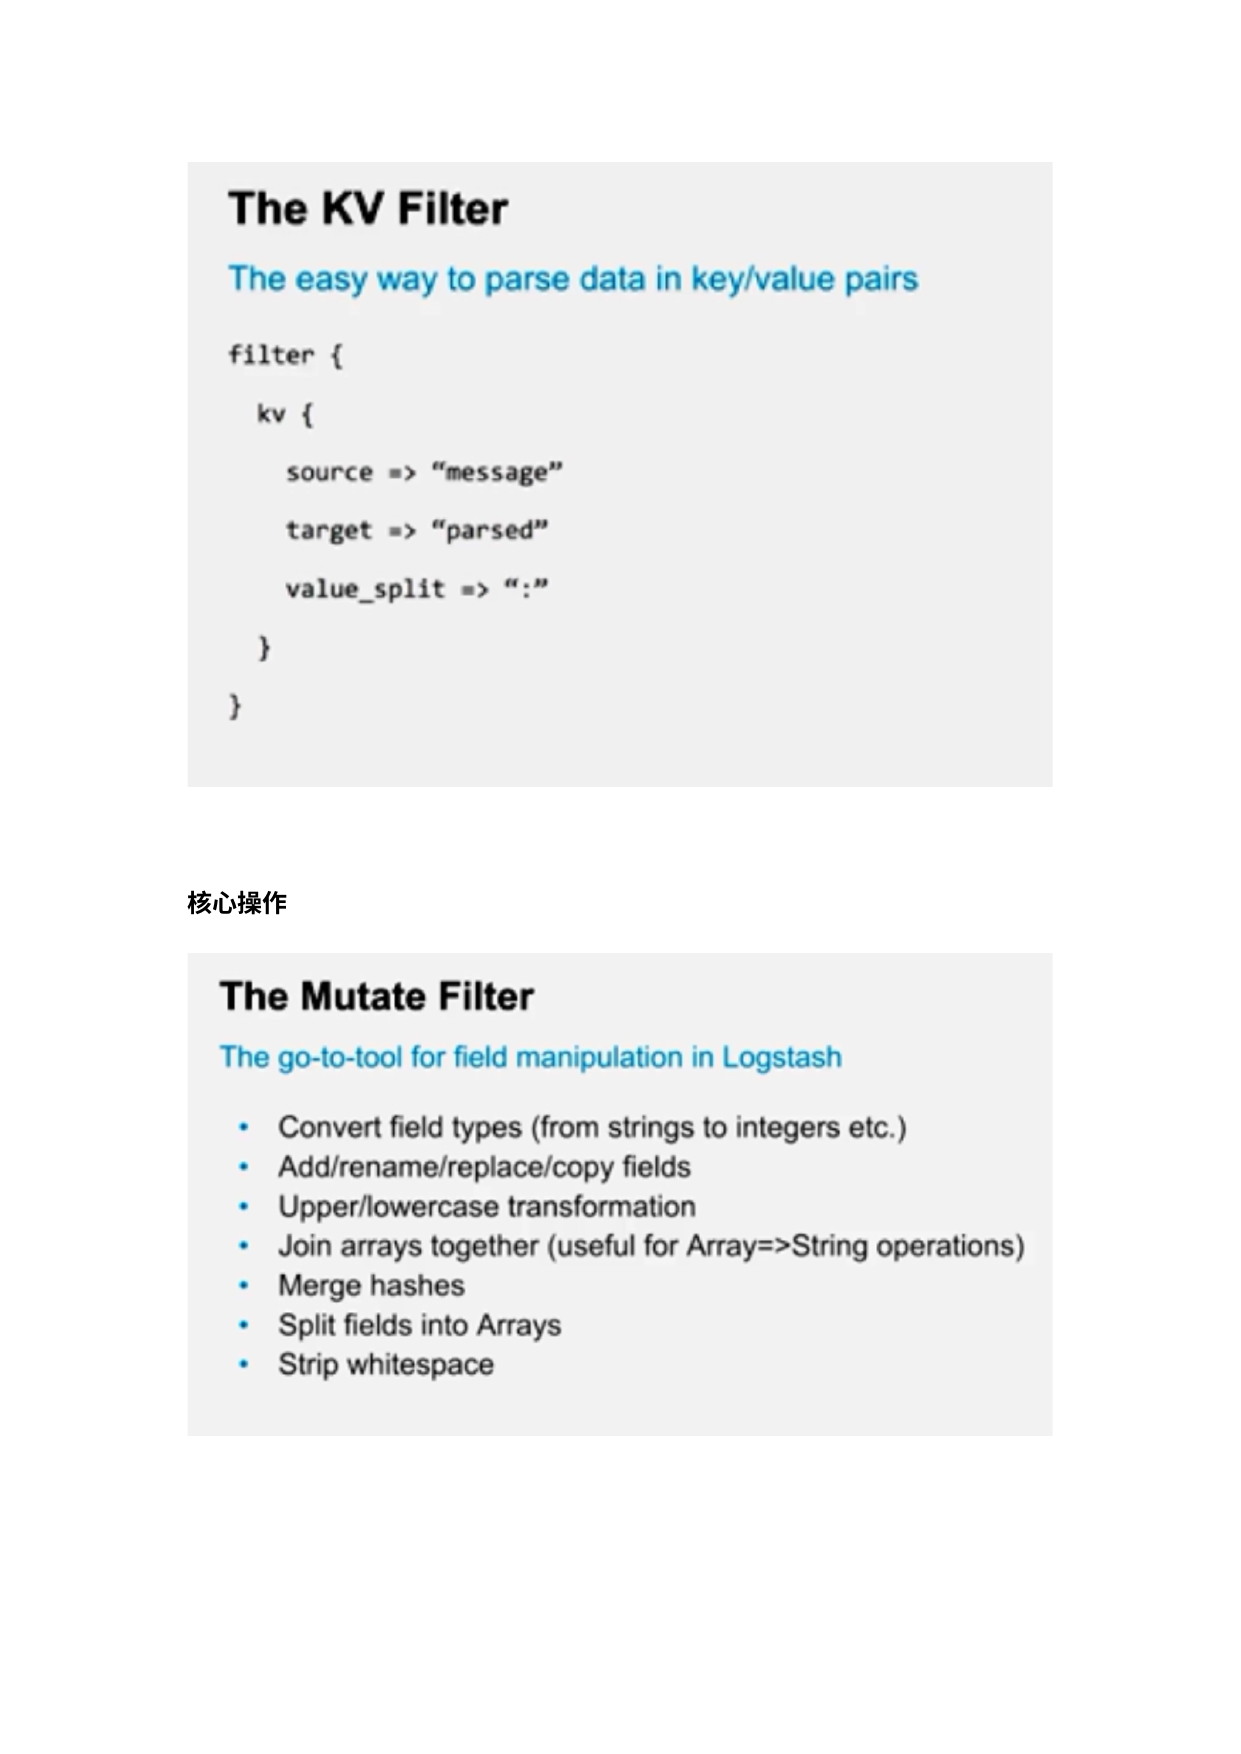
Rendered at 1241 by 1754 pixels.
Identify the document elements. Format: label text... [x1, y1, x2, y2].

picture [187, 953, 1053, 1436]
subtitle 核心操作 [187, 869, 1053, 934]
picture [187, 162, 1053, 787]
